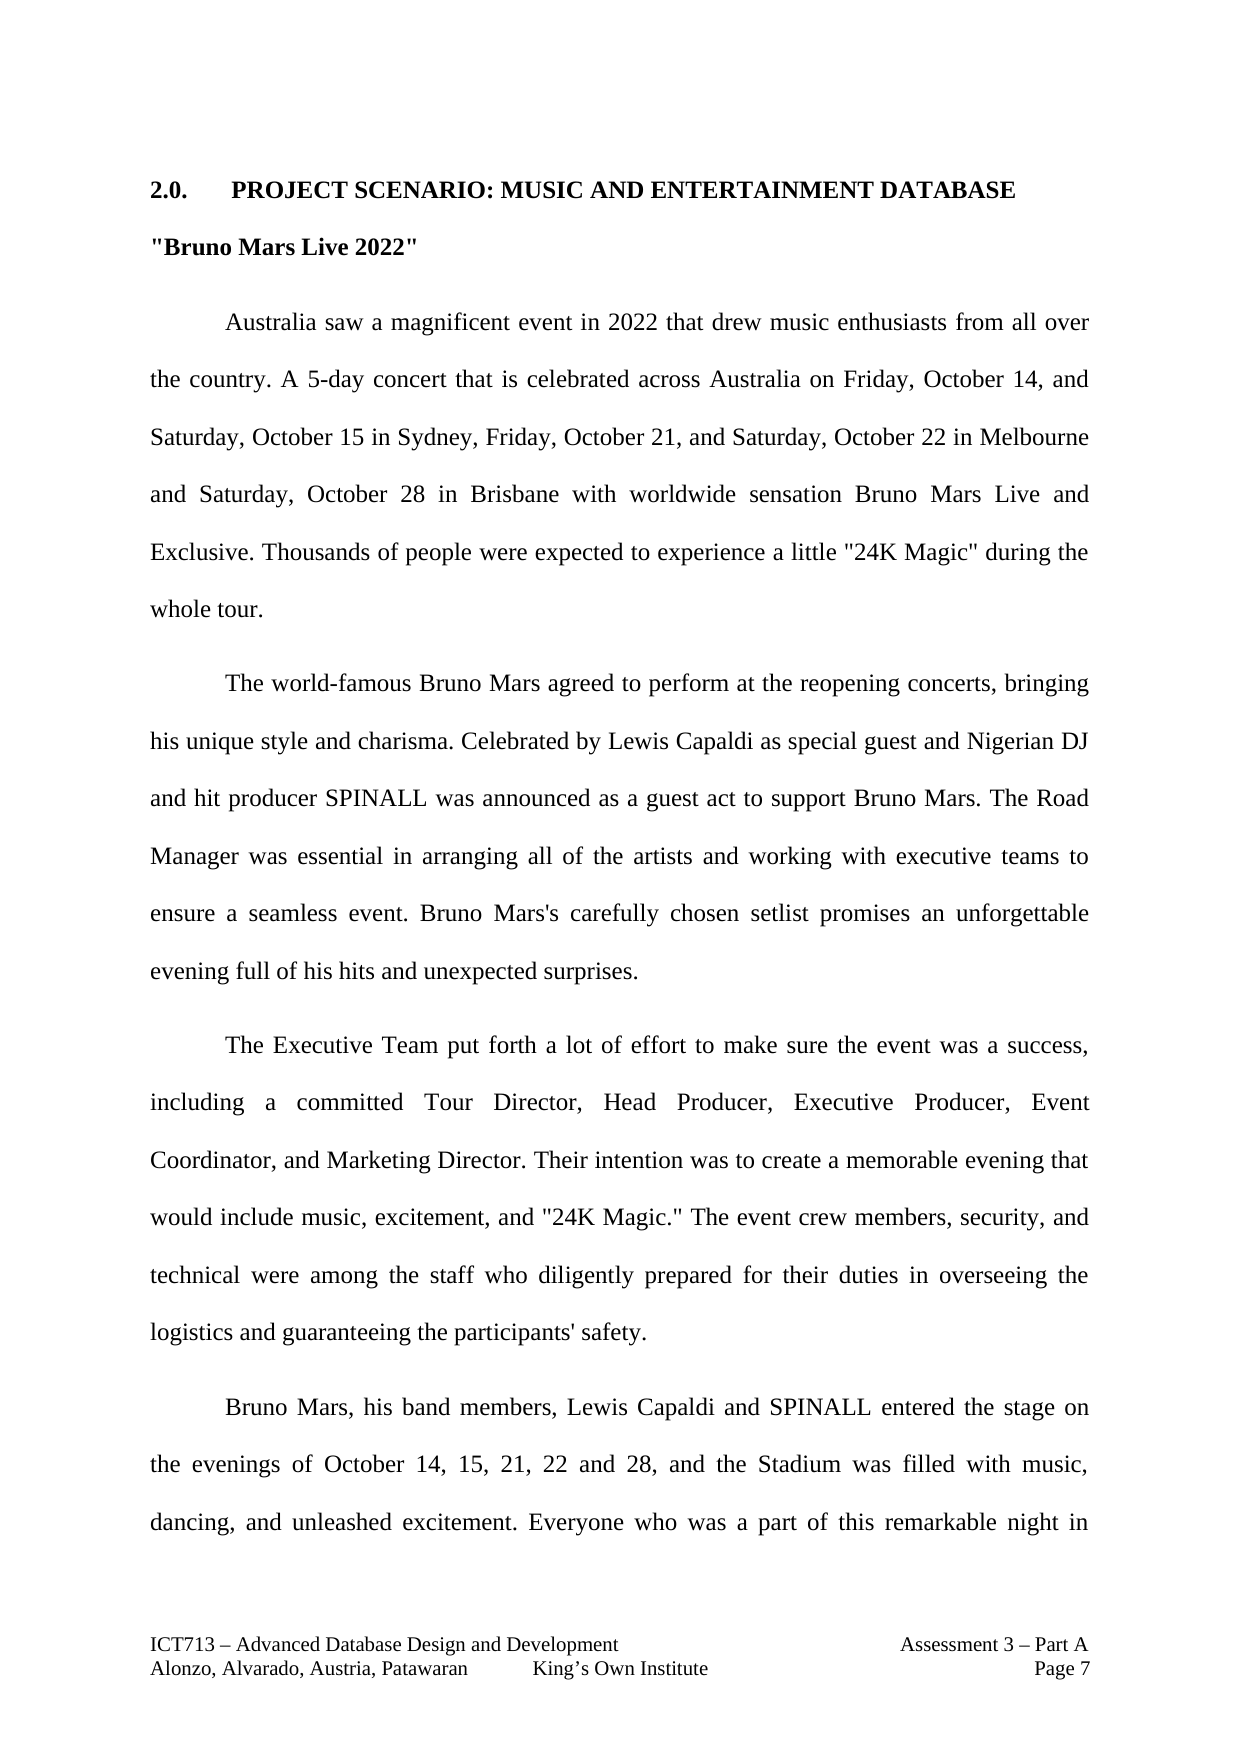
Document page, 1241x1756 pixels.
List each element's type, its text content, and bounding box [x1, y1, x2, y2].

subtitle PROJECT SCENARIO: MUSIC AND ENTERTAINMENT DATABASE [150, 175, 1090, 204]
text "Bruno Mars Live 2022" [150, 232, 1090, 261]
text The Executive Team put forth a lot of effort to make sure the event was a success, including a committed Tour Director, Head Producer, Executive Producer, Event Coordinator, and Marketing Director. Their intention was to create a memorable evening that would include music, excitement, and "24K Magic." The event crew members, security, and technical were among the staff who diligently prepared for their duties in overseeing the logistics and guaranteeing the participants' safety. [150, 1030, 1090, 1346]
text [150, 1392, 1090, 1535]
text The world-famous Bruno Mars agreed to perform at the reopening concerts, bringing his unique style and charisma. Celebrated by Lewis Capaldi as special guest and Nigerian DJ and hit producer SPINALL was announced as a guest act to support Bruno Mars. The Road Manager was essential in arranging all of the artists and working with executive teams to ensure a seamless event. Bruno Mars's carefully chosen setlist promises an unforgettable evening full of his hits and unexpected surprises. [150, 668, 1090, 984]
text Australia saw a magnificent event in 2022 that drew music enthusiasts from all over the country. A 5-day concert that is celebrated across Australia on Friday, October 14, and Saturday, October 15 in Sydney, Friday, October 21, and Saturday, October 22 in Melbourne and Saturday, October 28 in Brisbane with worldwide sensation Bruno Mars Live and Exclusive. Thousands of people were expected to experience a little "24K Magic" during the whole tour. [150, 307, 1090, 623]
